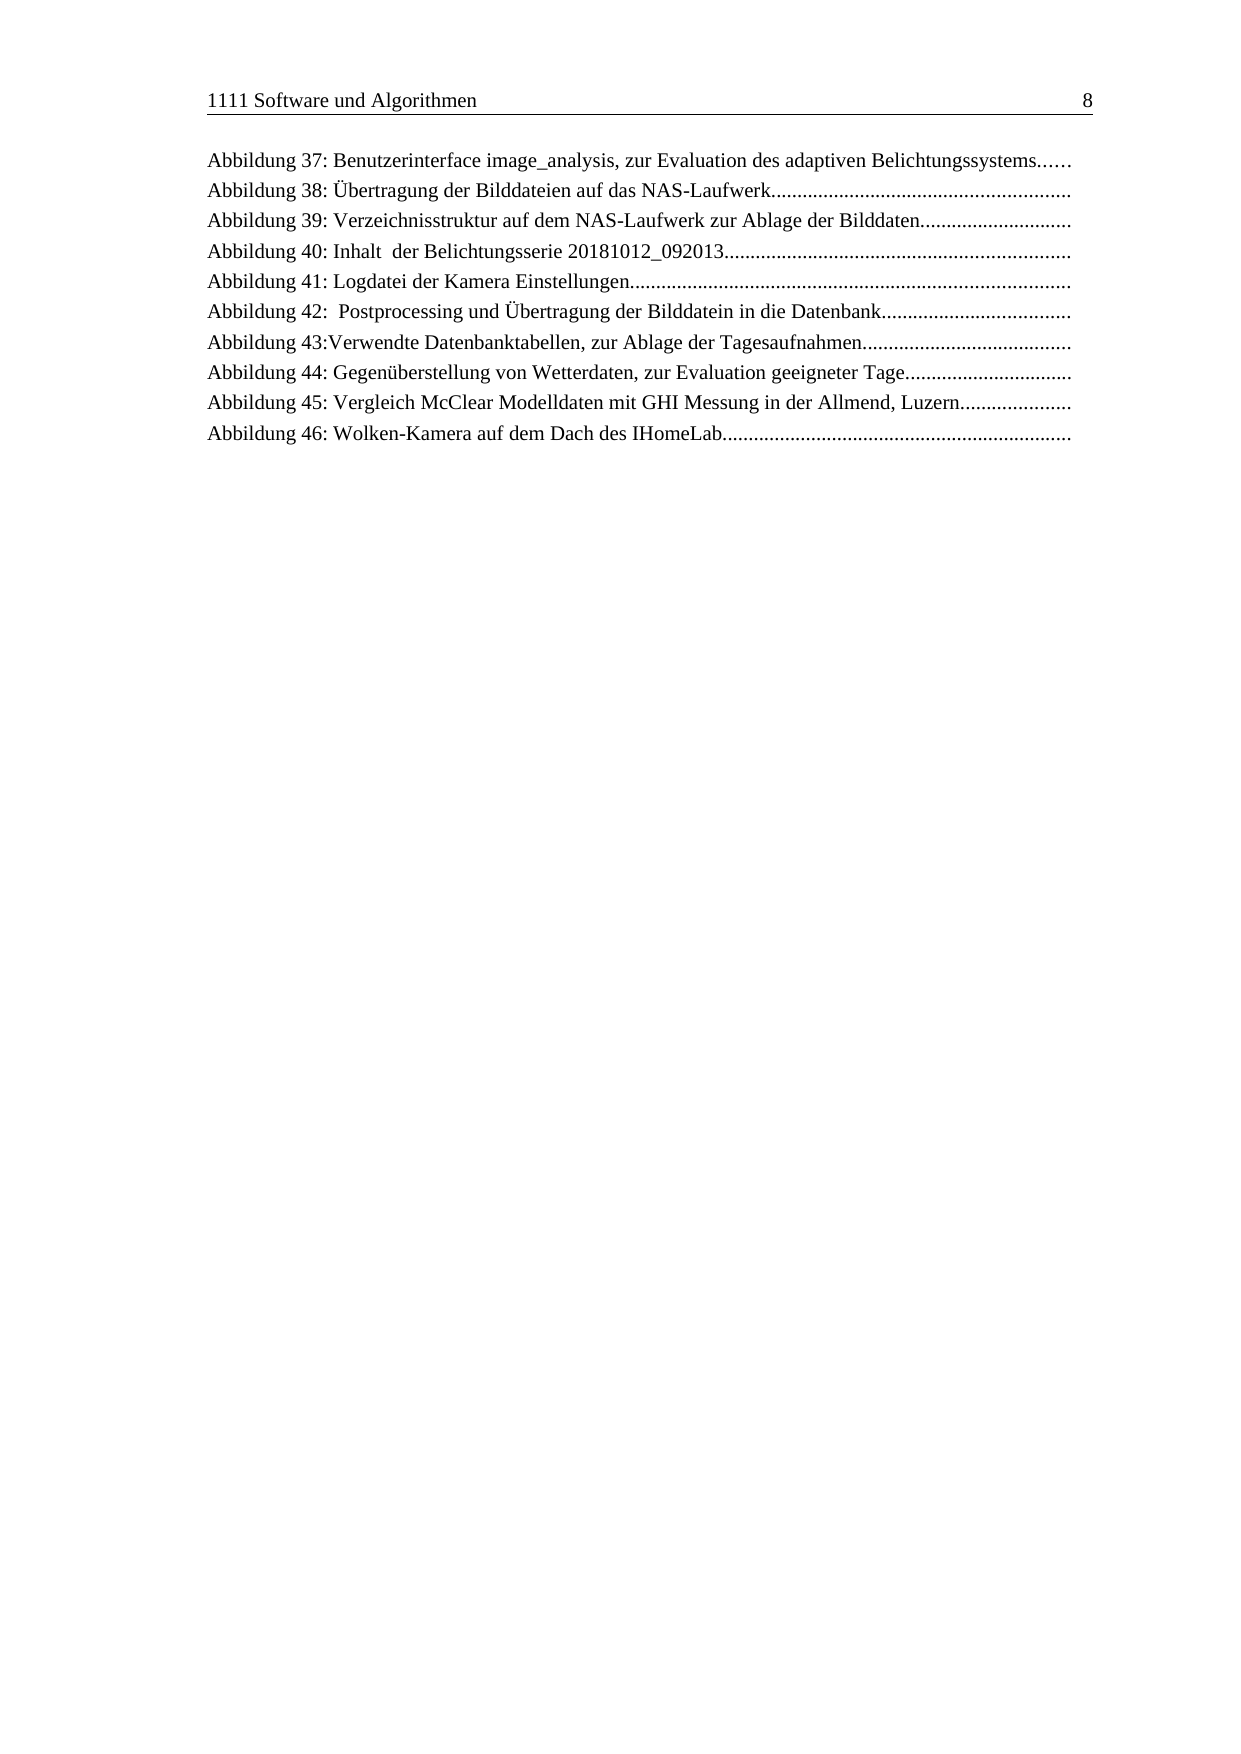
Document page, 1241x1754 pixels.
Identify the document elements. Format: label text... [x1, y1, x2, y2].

text Abbildung 39: Verzeichnisstruktur auf dem NAS-Laufwerk zur Ablage der Bilddaten. 52 [207, 208, 1048, 232]
text Abbildung 42: Postprocessing und Übertragung der Bilddatein in die Datenbank. 53 [207, 299, 1048, 323]
text Abbildung 41: Logdatei der Kamera Einstellungen. 53 [207, 269, 1048, 293]
text Abbildung 38: Übertragung der Bilddateien auf das NAS-Laufwerk. 52 [207, 178, 1048, 202]
text Abbildung 40: Inhalt der Belichtungsserie 20181012_092013. 52 [207, 239, 1048, 263]
text Abbildung 43:Verwendte Datenbanktabellen, zur Ablage der Tagesaufnahmen. 54 [207, 329, 1048, 354]
text Abbildung 44: Gegenüberstellung von Wetterdaten, zur Evaluation geeigneter Tage. 56 [207, 360, 1048, 384]
text Abbildung 45: Vergleich McClear Modelldaten mit GHI Messung in der Allmend, Luzern. 57 [207, 390, 1048, 414]
text Abbildung 46: Wolken-Kamera auf dem Dach des IHomeLab. 59 [207, 421, 1048, 444]
text Abbildung 37: Benutzerinterface image_analysis, zur Evaluation des adaptiven Belichtungssystems. 51 [207, 148, 1048, 172]
